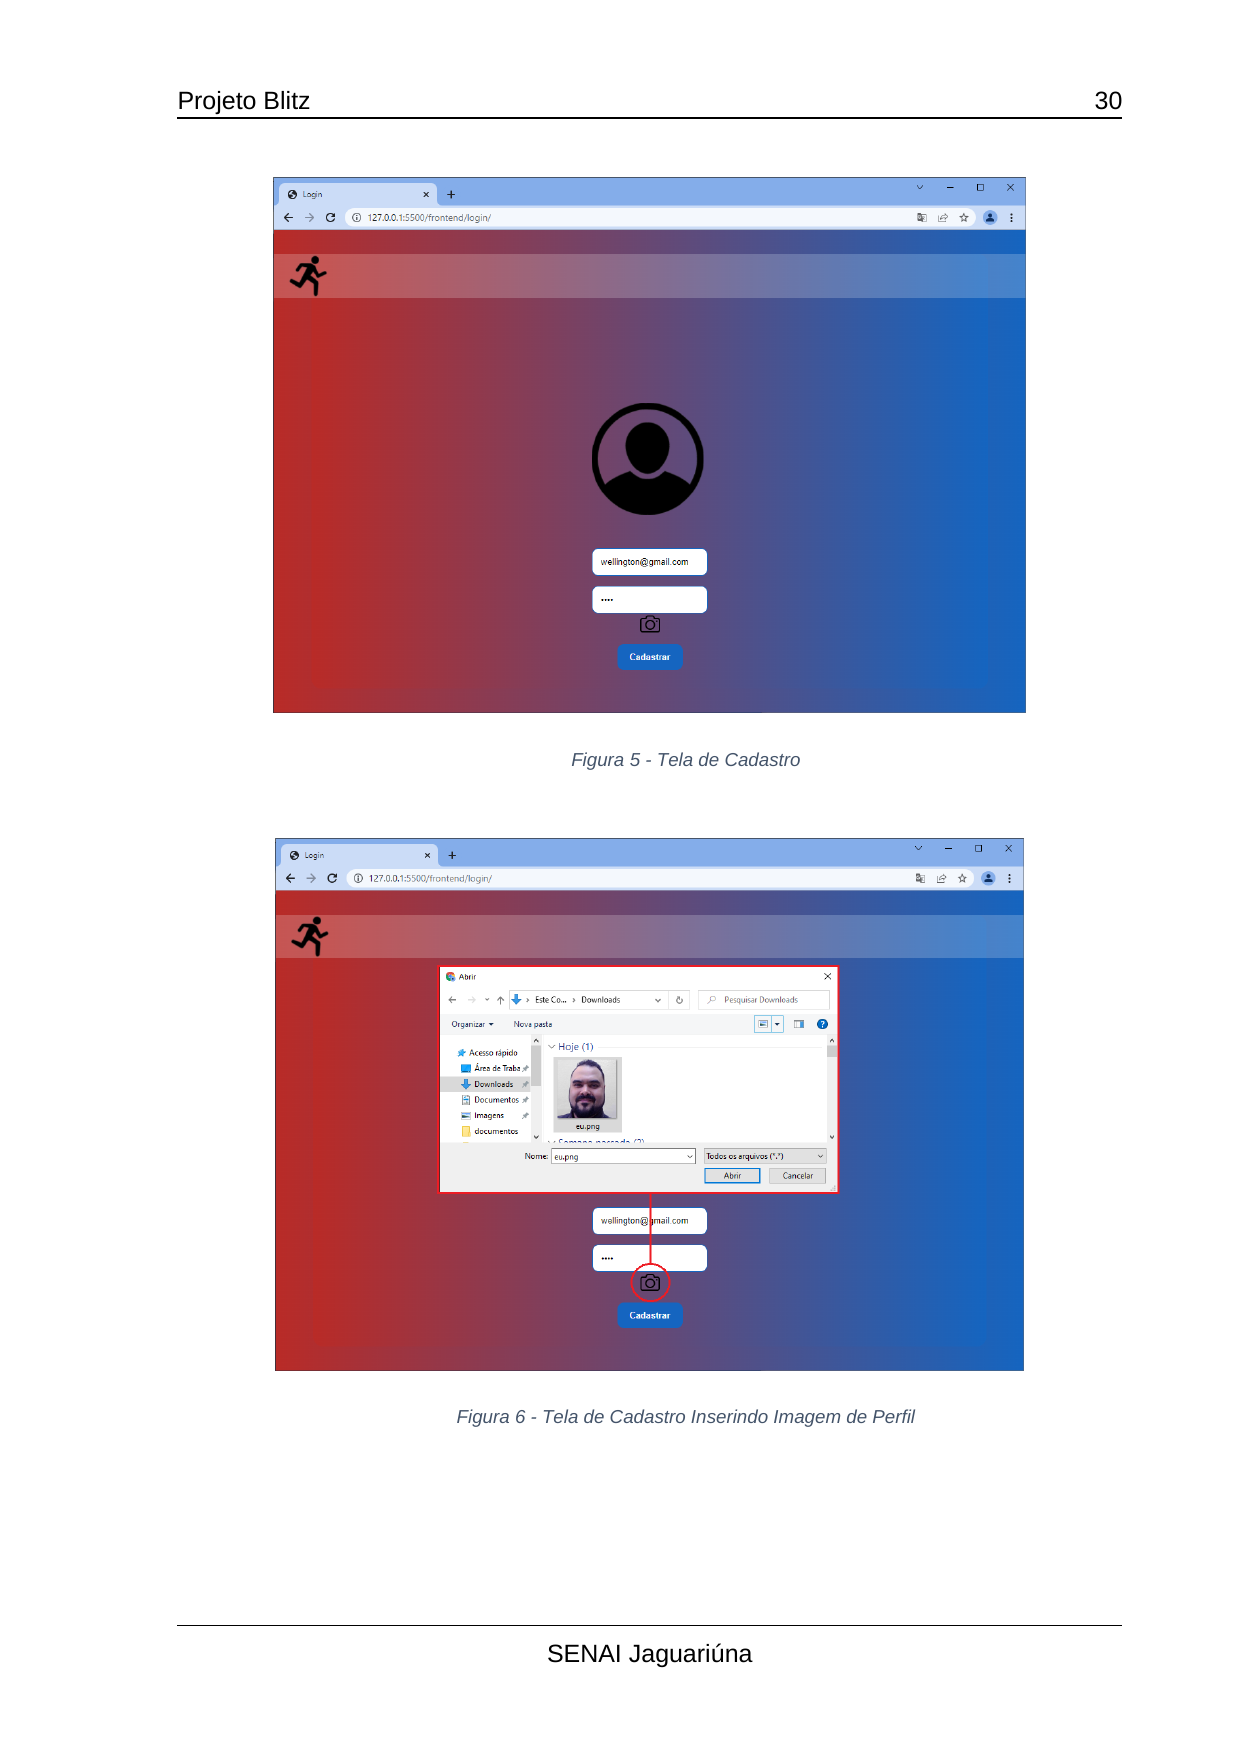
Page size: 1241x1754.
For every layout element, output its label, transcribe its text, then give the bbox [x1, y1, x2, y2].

picture [273, 177, 1026, 713]
picture [275, 838, 1024, 1371]
text Figura 5 - Tela de Cadastro [177, 748, 1122, 770]
text Figura 6 - Tela de Cadastro Inserindo Imagem de Perfil [177, 1406, 1122, 1428]
